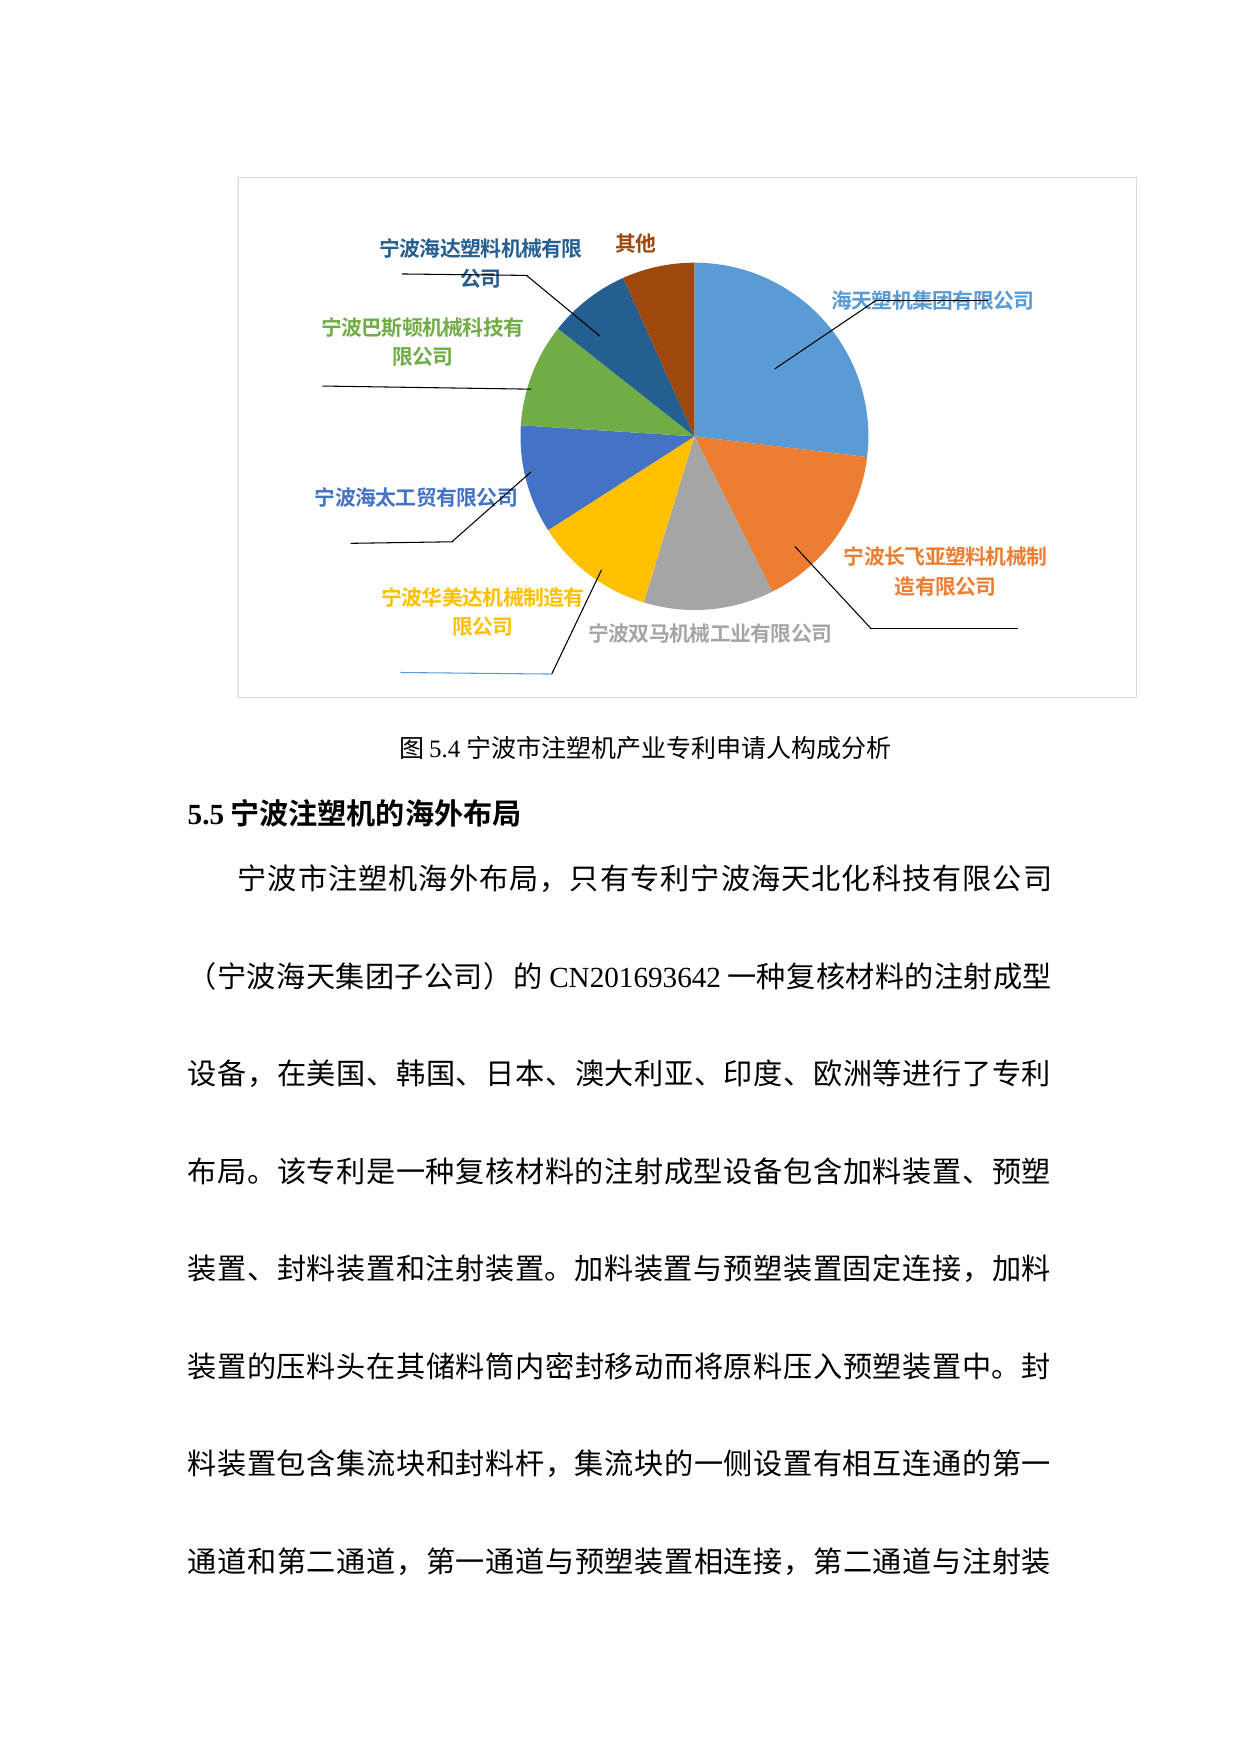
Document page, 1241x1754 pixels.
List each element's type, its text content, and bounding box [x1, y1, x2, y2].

text 图5.4 宁波市注塑机产业专利申请人构成分析 [187, 162, 1053, 779]
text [187, 844, 1053, 1592]
text 5.5宁波注塑机的海外布局 [187, 779, 1053, 844]
